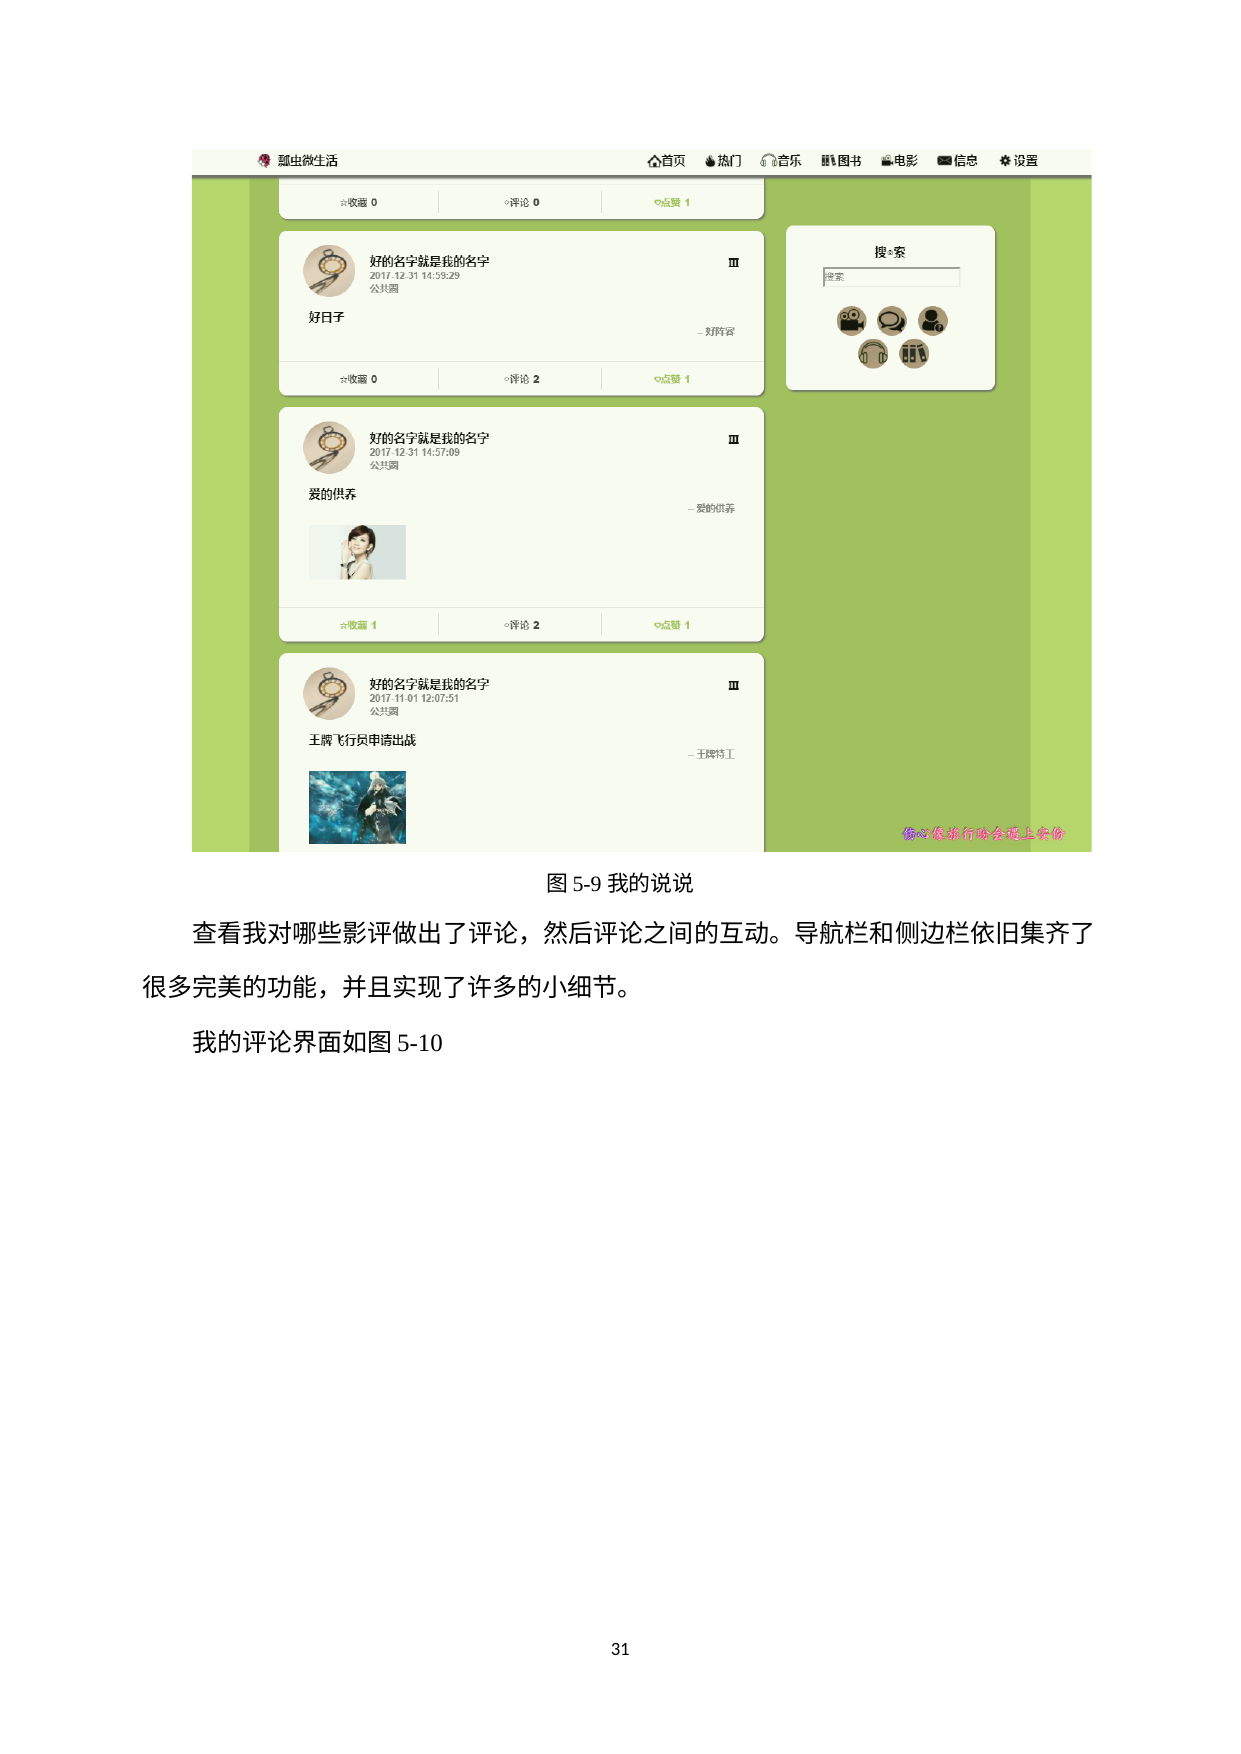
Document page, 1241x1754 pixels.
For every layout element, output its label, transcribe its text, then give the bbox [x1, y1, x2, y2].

text 查看我对哪些影评做出了评论，然后评论之间的互动。导航栏和侧边栏依旧集齐了很多完美的功能，并且实现了许多的小细节。 [142, 913, 1098, 1004]
text 我的评论界面如图5-10 [142, 1022, 1098, 1058]
text 图5-9 我的说说 [142, 866, 1098, 898]
picture [191, 149, 1092, 852]
